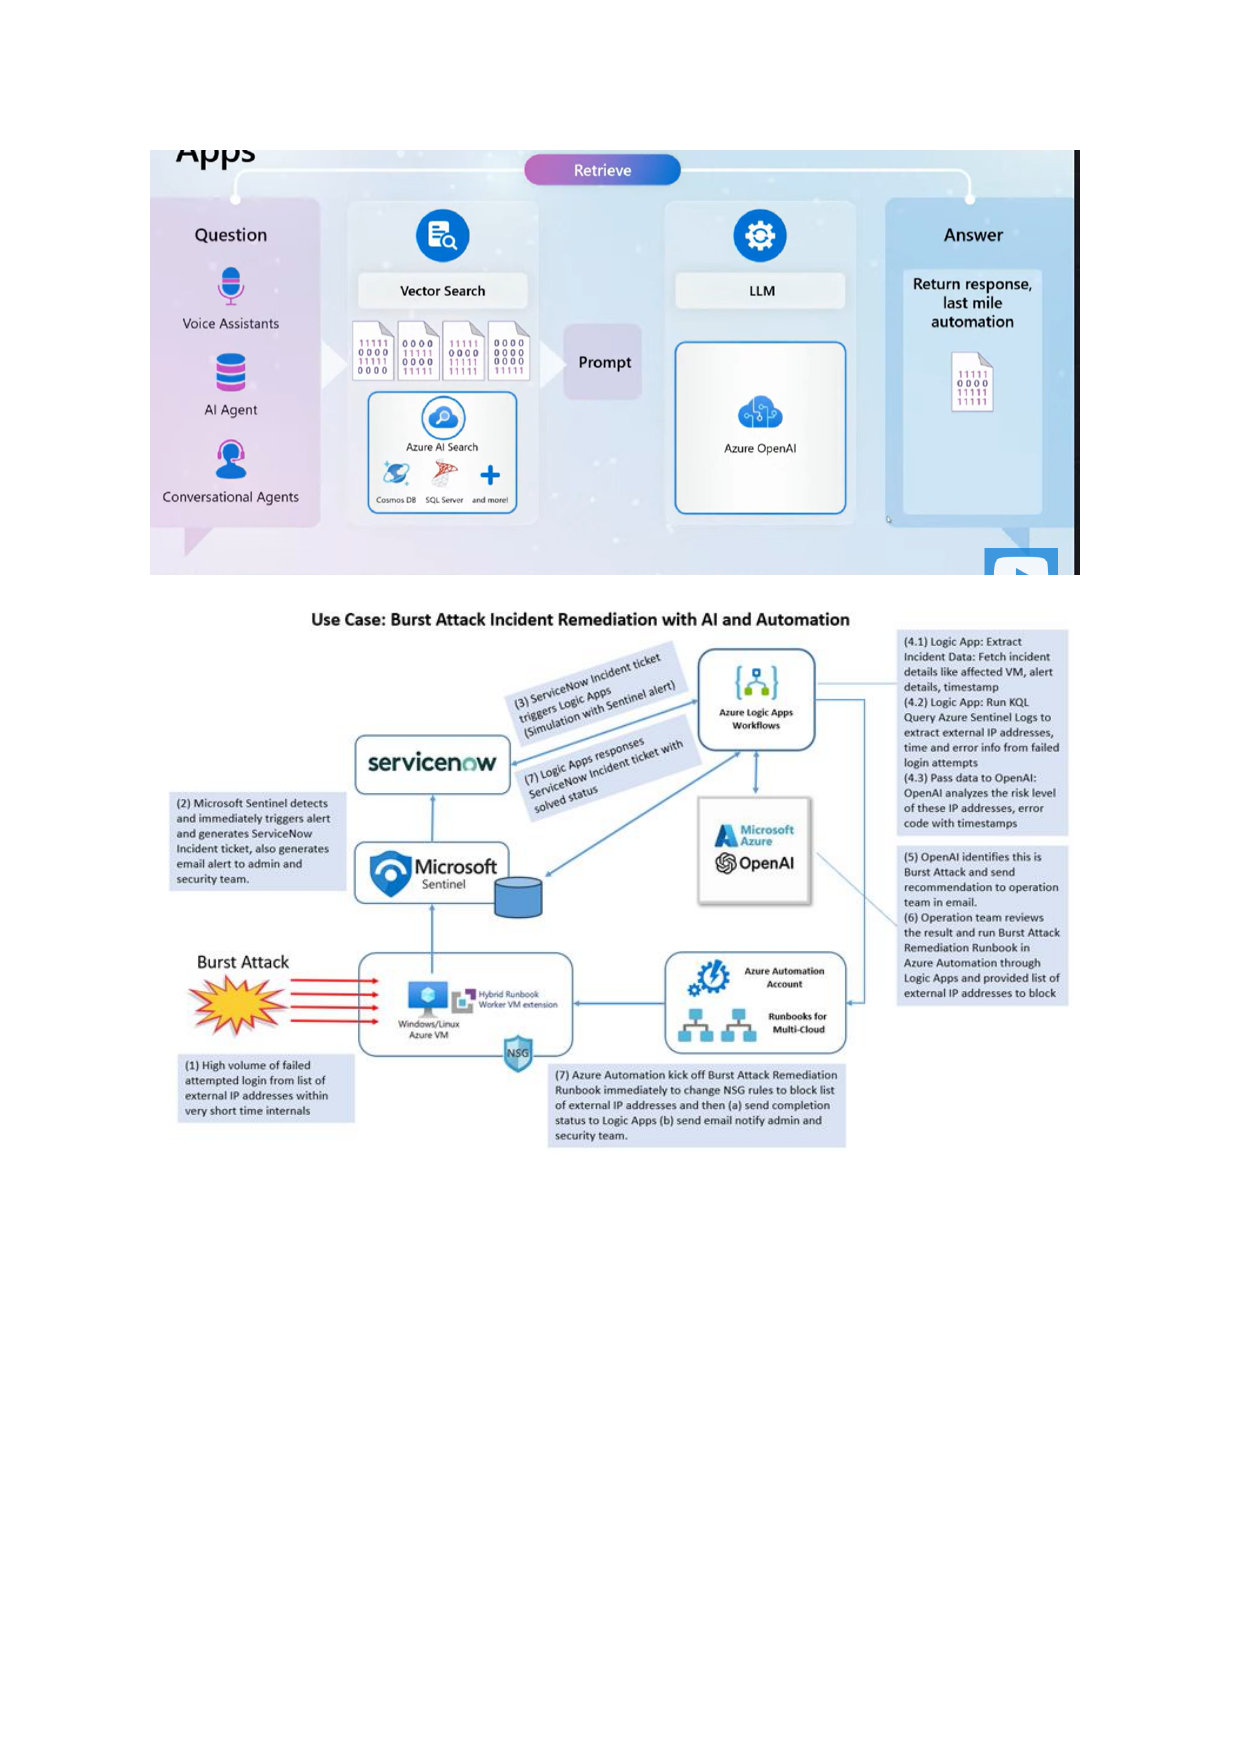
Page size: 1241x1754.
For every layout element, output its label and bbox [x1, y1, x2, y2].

picture [150, 593, 1091, 1155]
picture [150, 150, 1091, 575]
